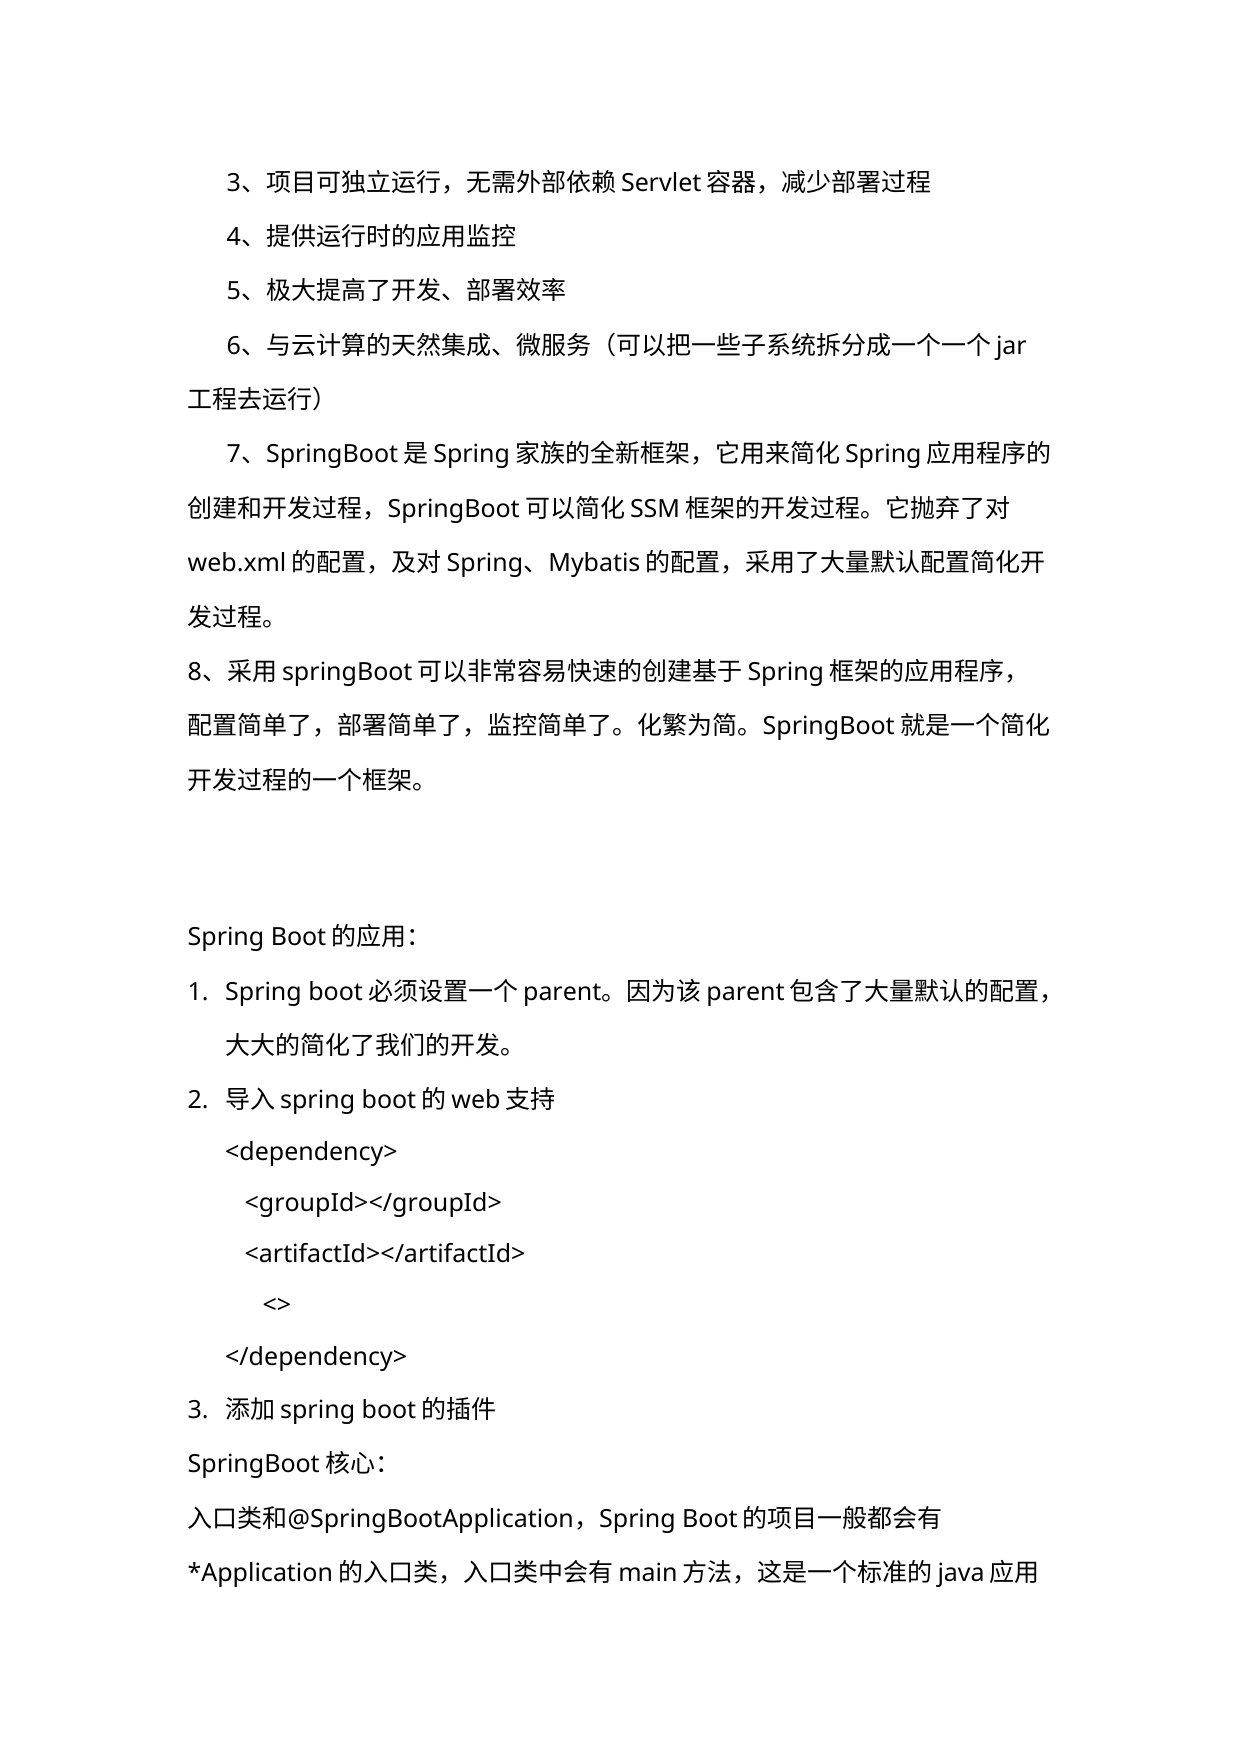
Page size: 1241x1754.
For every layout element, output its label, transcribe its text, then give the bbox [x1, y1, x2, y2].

text <dependency> [225, 1134, 1053, 1168]
text </dependency> [225, 1338, 1053, 1372]
text 6、与云计算的天然集成、微服务（可以把一些子系统拆分成一个一个jar工程去运行） [187, 325, 1053, 416]
text SpringBoot核心： [187, 1444, 1053, 1480]
text 7、SpringBoot是Spring家族的全新框架，它用来简化Spring应用程序的创建和开发过程，SpringBoot可以简化SSM框架的开发过程。它抛弃了对web.xml的配置，及对Spring、Mybatis的配置，采用了大量默认配置简化开发过程。 [187, 434, 1053, 633]
text 8、采用springBoot可以非常容易快速的创建基于Spring框架的应用程序，配置简单了，部署简单了，监控简单了。化繁为简。SpringBoot就是一个简化开发过程的一个框架。 [187, 651, 1053, 796]
list Spring boot必须设置一个parent。因为该parent包含了大量默认的配置，大大的简化了我们的开发。 [187, 971, 1053, 1062]
list 导入spring boot的web支持 [187, 1080, 1053, 1116]
text Spring Boot的应用： [187, 917, 1053, 953]
text 5、极大提高了开发、部署效率 [187, 271, 1053, 307]
list 添加spring boot的插件 [187, 1389, 1053, 1426]
text <> [225, 1287, 1053, 1321]
text 4、提供运行时的应用监控 [187, 216, 1053, 253]
text 3、项目可独立运行，无需外部依赖Servlet容器，减少部署过程 [187, 162, 1053, 198]
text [187, 1498, 1053, 1589]
text <groupId></groupId> [225, 1185, 1053, 1219]
text <artifactId></artifactId> [225, 1236, 1053, 1270]
